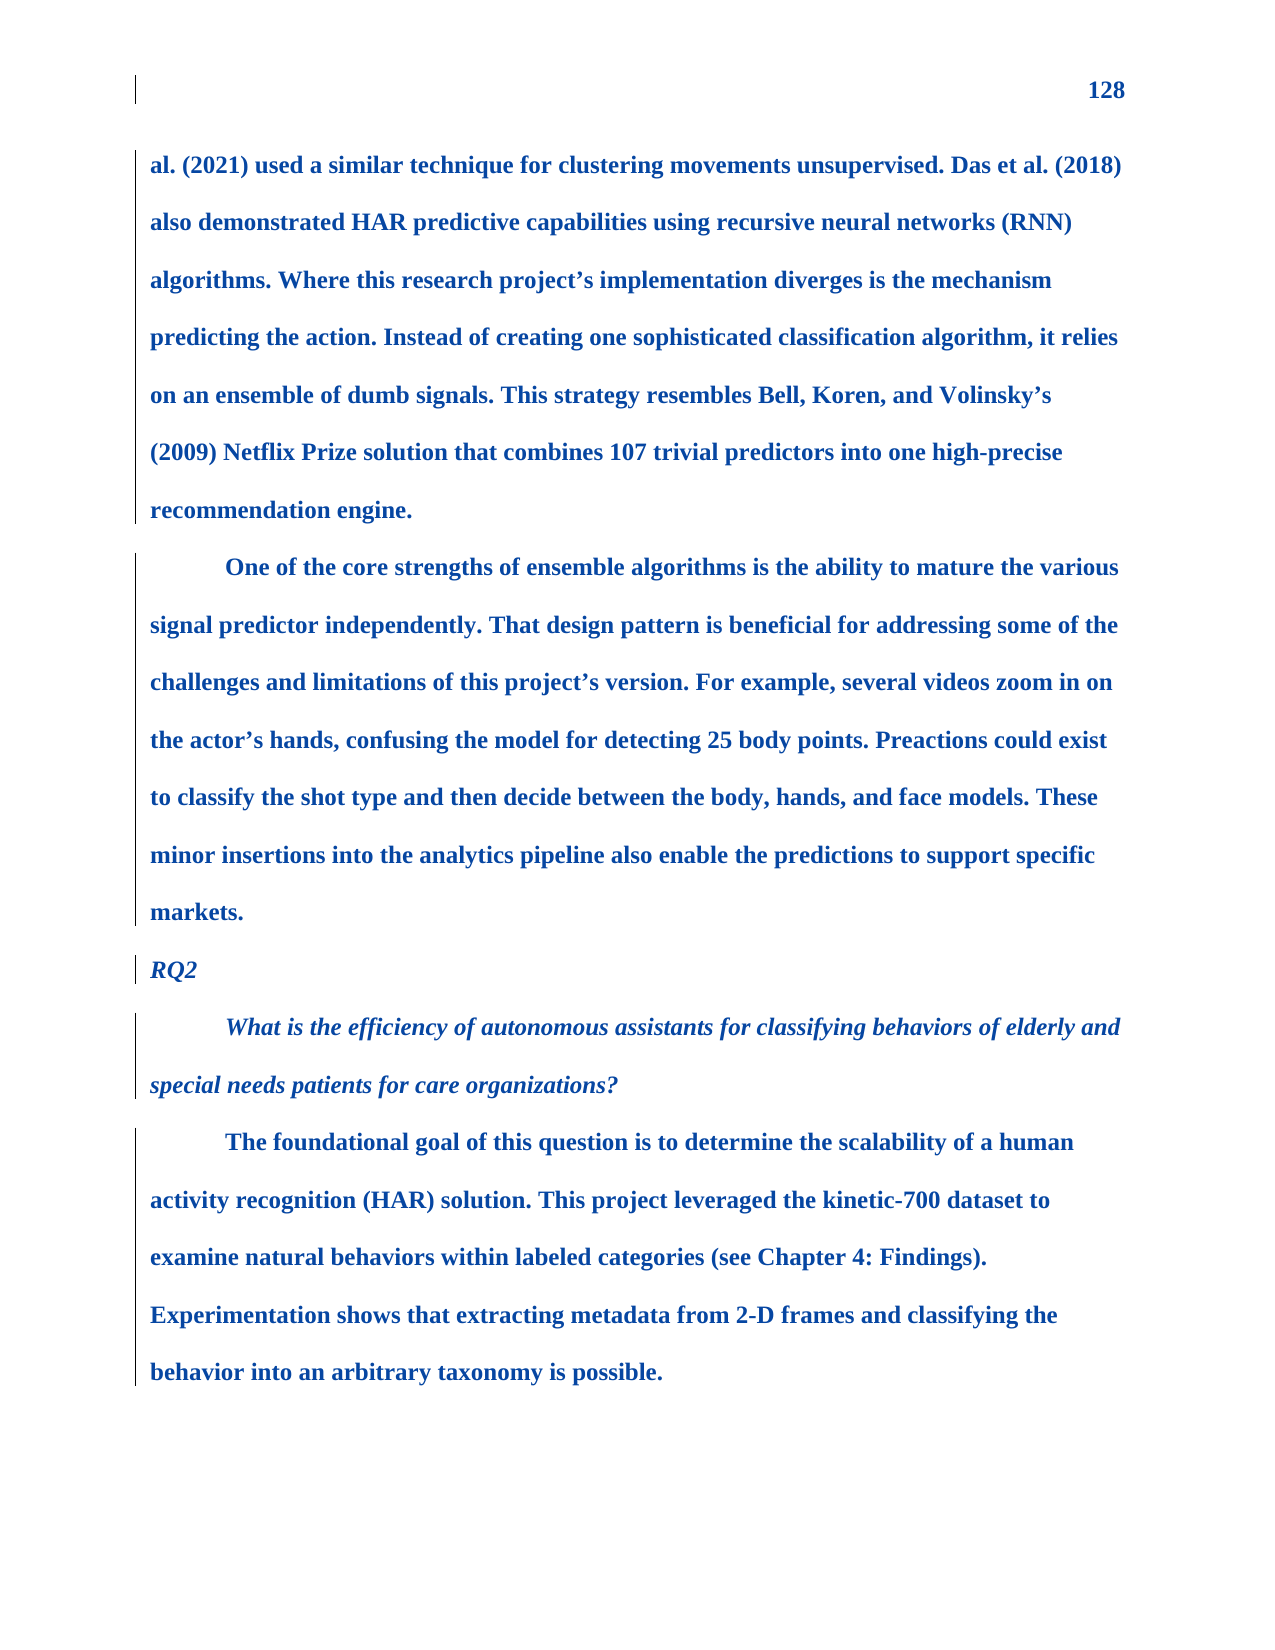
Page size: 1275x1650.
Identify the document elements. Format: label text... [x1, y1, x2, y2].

text What is the efficiency of autonomous assistants for classifying behaviors of elderly and special needs patients for care organizations? [150, 1012, 1125, 1099]
subtitle RQ2 [150, 955, 1125, 984]
text One of the core strengths of ensemble algorithms is the ability to mature the various signal predictor independently. That design pattern is beneficial for addressing some of the challenges and limitations of this project’s version. For example, several videos zoom in on the actor’s hands, confusing the model for detecting 25 body points. Preactions could exist to classify the shot type and then decide between the body, hands, and face models. These minor insertions into the analytics pipeline also enable the predictions to support specific markets. [150, 552, 1125, 926]
text The foundational goal of this question is to determine the scalability of a human activity recognition (HAR) solution. This project leveraged the kinetic-700 dataset to examine natural behaviors within labeled categories (see Chapter 4: Findings). Experimentation shows that extracting metadata from 2-D frames and classifying the behavior into an arbitrary taxonomy is possible. [150, 1127, 1125, 1386]
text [150, 150, 1125, 524]
